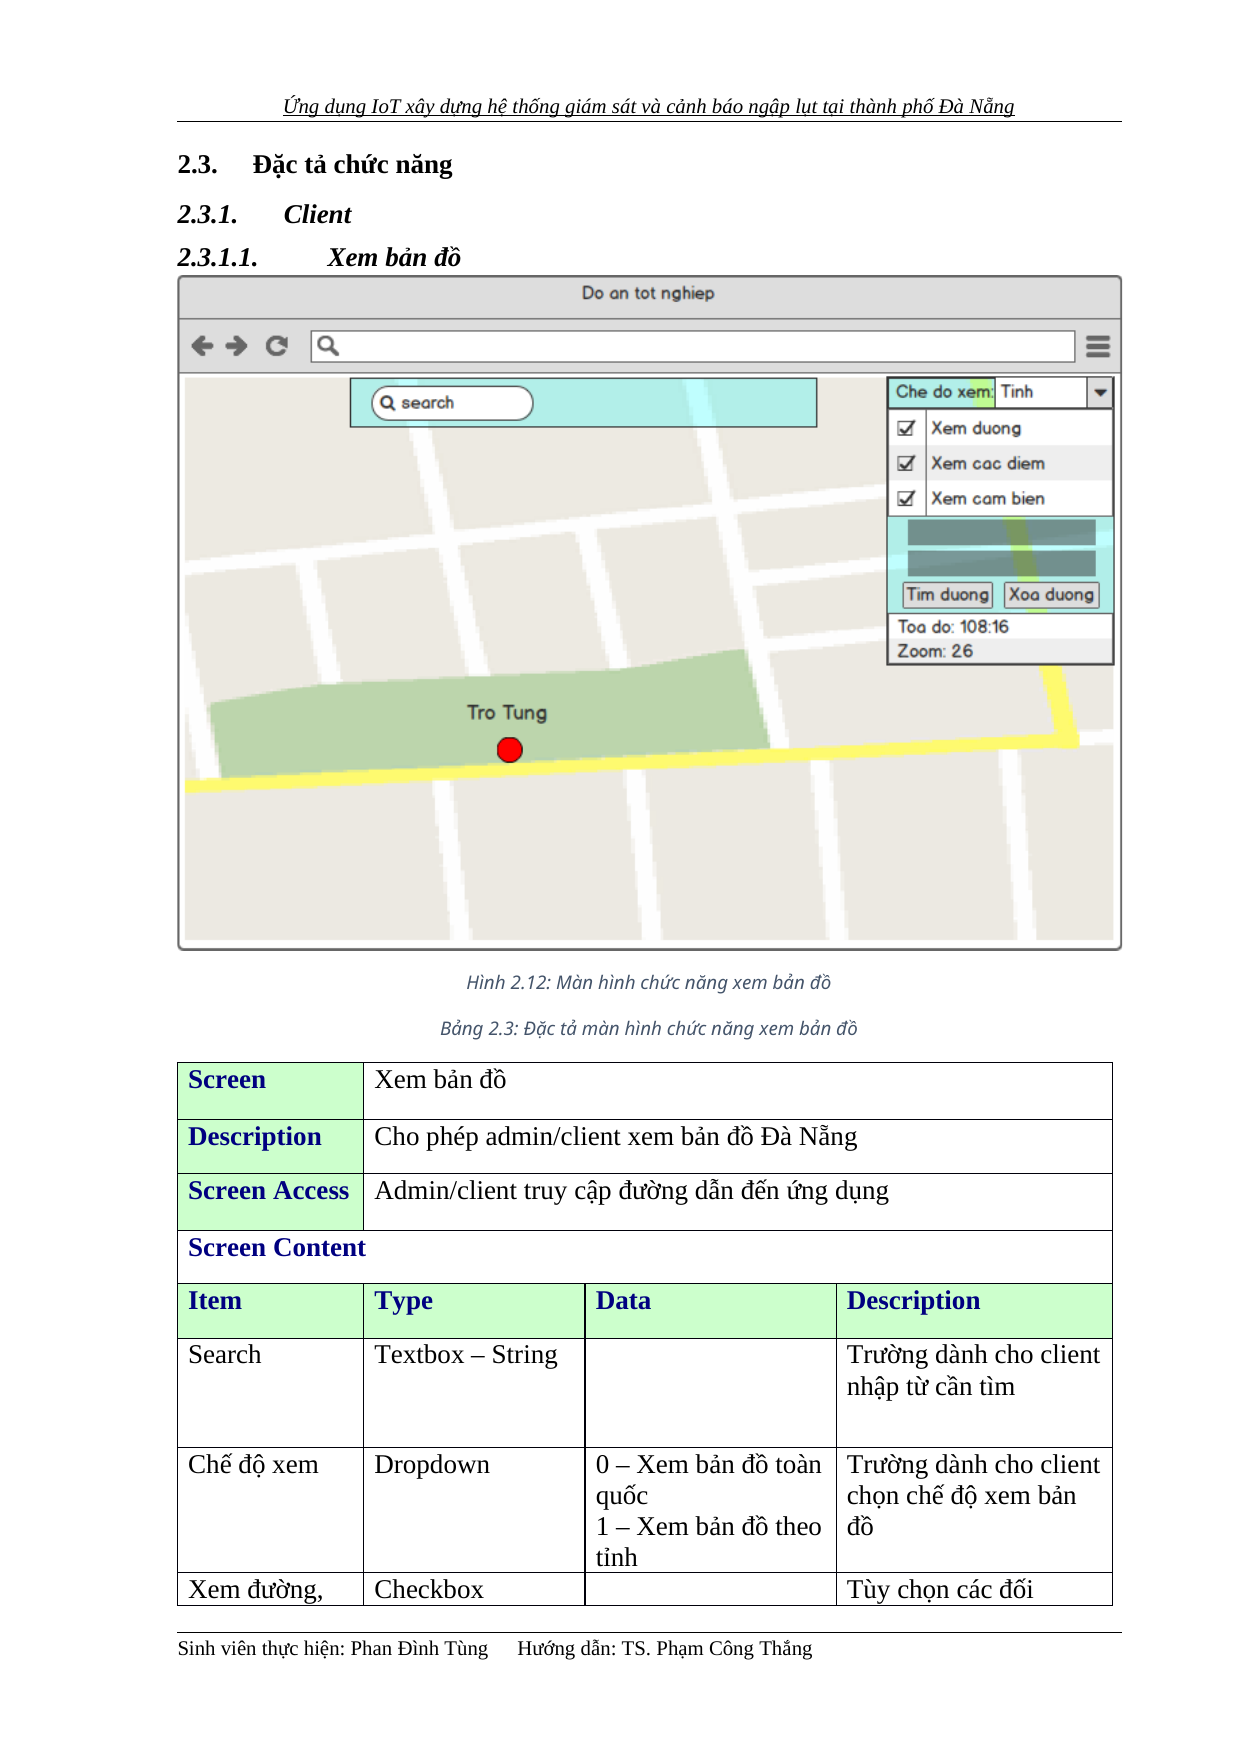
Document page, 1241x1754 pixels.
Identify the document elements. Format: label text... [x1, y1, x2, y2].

subtitle 2.3. Đặc tả chức năng [177, 148, 1122, 179]
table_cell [178, 1573, 363, 1605]
table_cell Type [364, 1284, 584, 1338]
table_cell Textbox – String [364, 1339, 584, 1447]
table_cell [586, 1339, 836, 1447]
picture [177, 275, 1123, 951]
table_cell Trường dành cho client nhập từ cần tìm [837, 1339, 1112, 1447]
table_cell Trường dành cho client chọn chế độ xem bản đồ [837, 1448, 1112, 1572]
table_cell Checkbox [364, 1573, 584, 1605]
table_cell Search [178, 1339, 363, 1447]
table_cell Description [178, 1120, 363, 1173]
table_cell Item [178, 1284, 363, 1338]
subtitle 2.3.1.1. Xem bản đồ [177, 242, 1122, 273]
table_cell Chế độ xem [178, 1448, 363, 1572]
table_cell Dropdown [364, 1448, 584, 1572]
table_header Xem bản đồ [364, 1063, 1112, 1119]
table_cell [586, 1573, 836, 1605]
table_cell 0 – Xem bản đồ toàn quốc 1 – Xem bản đồ theo tỉnh [586, 1448, 836, 1572]
table_cell Screen Content [178, 1231, 1112, 1283]
table_cell Description [837, 1284, 1112, 1338]
table_cell Admin/client truy cập đường dẫn đến ứng dụng [364, 1174, 1112, 1230]
table_cell Data [586, 1284, 836, 1338]
table_cell Cho phép admin/client xem bản đồ Đà Nẵng [364, 1120, 1112, 1173]
table_cell Screen Access [178, 1174, 363, 1230]
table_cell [837, 1573, 1112, 1605]
subtitle 2.3.1. Client [177, 198, 1122, 229]
table_header Screen [178, 1063, 363, 1119]
